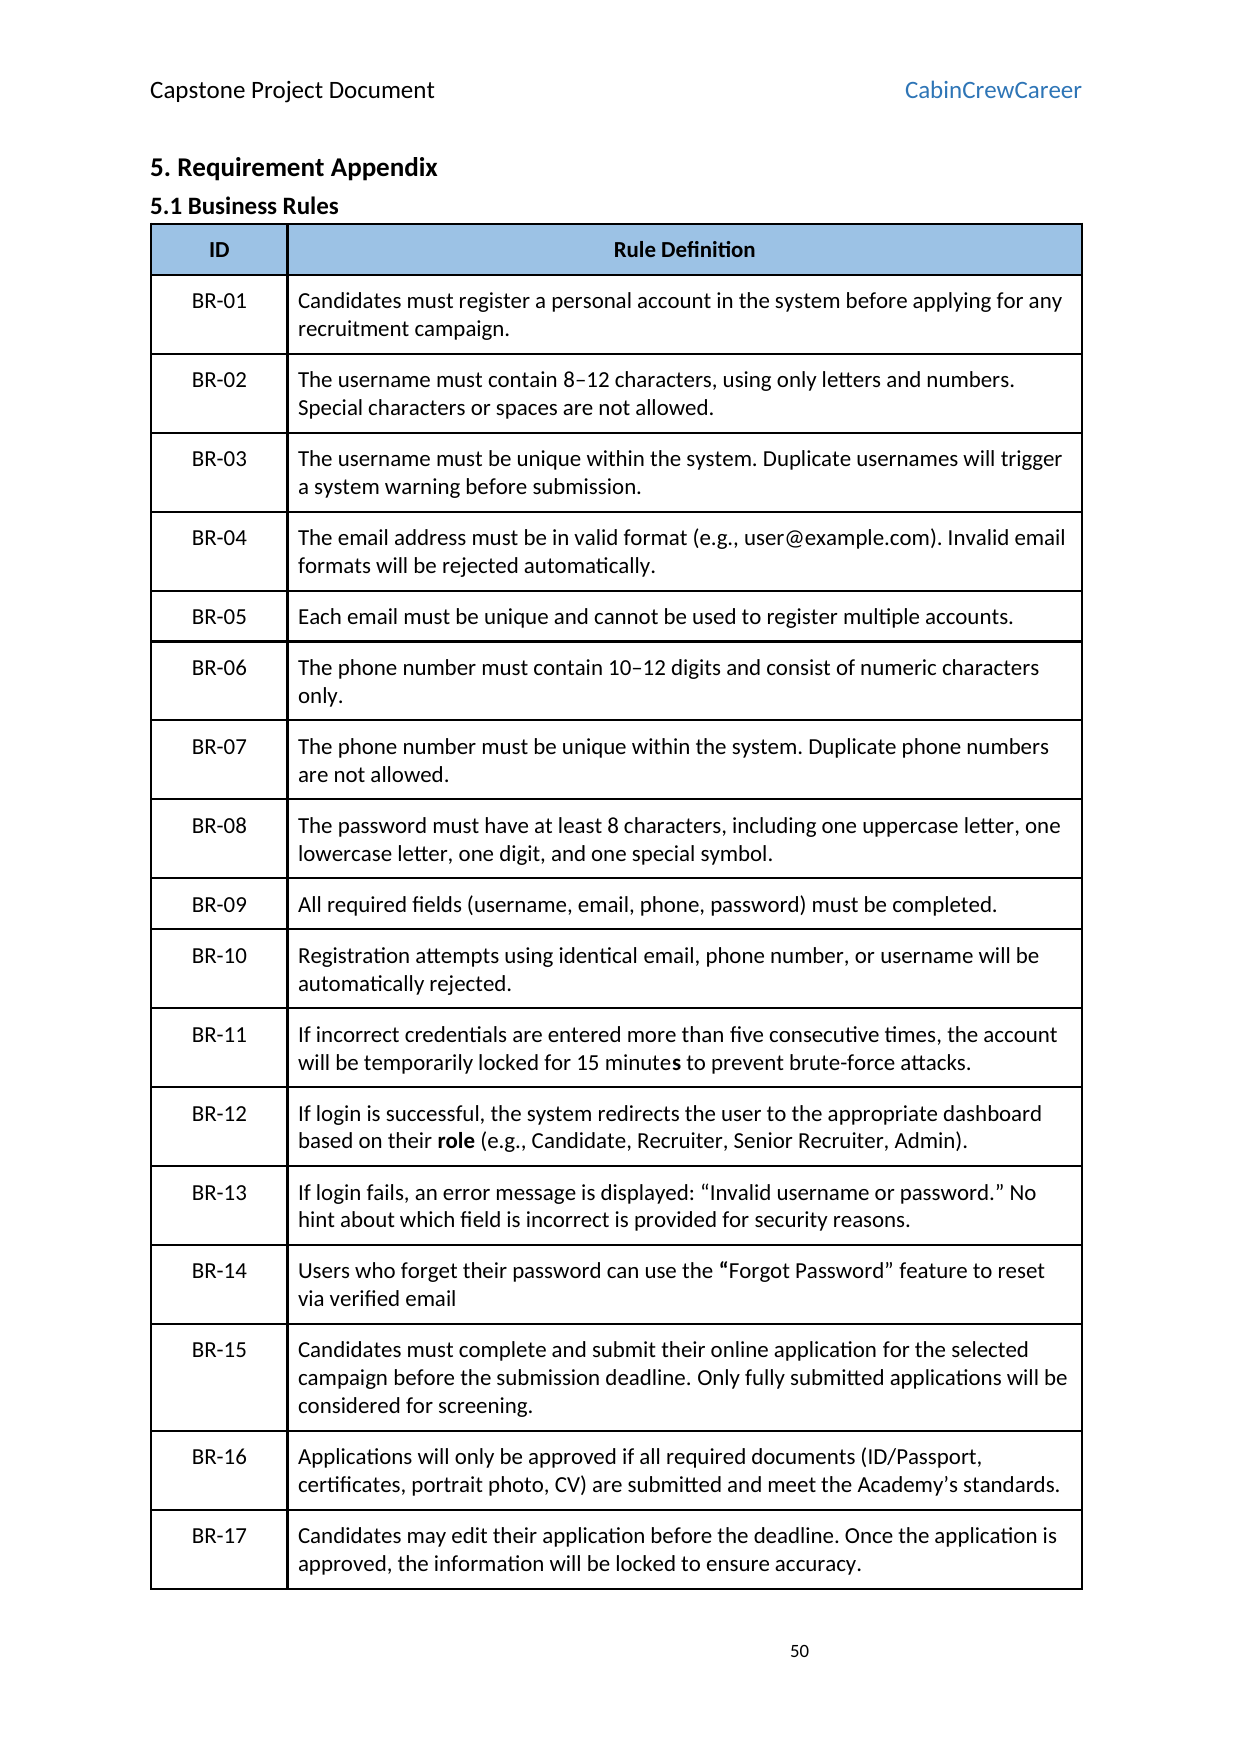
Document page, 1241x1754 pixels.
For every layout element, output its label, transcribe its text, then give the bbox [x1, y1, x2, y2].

table_cell BR-12 [152, 1088, 286, 1165]
table_cell BR-05 [152, 592, 286, 640]
table_cell BR-09 [152, 879, 286, 928]
table_cell The phone number must be unique within the system. Duplicate phone numbers are not allowed. [289, 721, 1081, 798]
table_cell BR-04 [152, 513, 286, 589]
table_cell BR-08 [152, 800, 286, 877]
table_cell BR-01 [152, 276, 286, 353]
table_cell BR-11 [152, 1009, 286, 1086]
table_header Rule Definition [289, 225, 1081, 274]
table_cell The password must have at least 8 characters, including one uppercase letter, one lowercase letter, one digit, and one special symbol. [289, 800, 1081, 877]
table_cell Registration attempts using identical email, phone number, or username will be automatically rejected. [289, 930, 1081, 1007]
table_cell Applications will only be approved if all required documents (ID/Passport, certificates, portrait photo, CV) are submitted and meet the Academy’s standards. [289, 1432, 1081, 1509]
table_cell If login is successful, the system redirects the user to the appropriate dashboard based on their role (e.g., Candidate, Recruiter, Senior Recruiter, Admin). [289, 1088, 1081, 1165]
table_cell The email address must be in valid format (e.g., user@example.com). Invalid email formats will be rejected automatically. [289, 513, 1081, 589]
table_cell The phone number must contain 10–12 digits and consist of numeric characters only. [289, 643, 1081, 719]
table_cell Each email must be unique and cannot be used to register multiple accounts. [289, 592, 1081, 640]
table_cell If login fails, an error message is displayed: “Invalid username or password.” No hint about which field is incorrect is provided for security reasons. [289, 1167, 1081, 1244]
table_cell BR-02 [152, 355, 286, 432]
table_cell BR-14 [152, 1246, 286, 1323]
subtitle 5.1 Business Rules [150, 190, 1090, 220]
subtitle 5. Requirement Appendix [150, 150, 1090, 183]
table_cell Users who forget their password can use the “Forgot Password” feature to reset via verified email [289, 1246, 1081, 1323]
table_cell The username must be unique within the system. Duplicate usernames will trigger a system warning before submission. [289, 434, 1081, 511]
table_cell BR-07 [152, 721, 286, 798]
table_cell BR-06 [152, 643, 286, 719]
table_cell BR-13 [152, 1167, 286, 1244]
table_cell BR-10 [152, 930, 286, 1007]
table_cell BR-16 [152, 1432, 286, 1509]
table_cell BR-17 [152, 1511, 286, 1588]
table_cell Candidates may edit their application before the deadline. Once the application is approved, the information will be locked to ensure accuracy. [289, 1511, 1081, 1588]
table_cell Candidates must register a personal account in the system before applying for any recruitment campaign. [289, 276, 1081, 353]
table_cell Candidates must complete and submit their online application for the selected campaign before the submission deadline. Only fully submitted applications will be considered for screening. [289, 1325, 1081, 1430]
table_cell The username must contain 8–12 characters, using only letters and numbers. Special characters or spaces are not allowed. [289, 355, 1081, 432]
table_header ID [152, 225, 286, 274]
table_cell BR-15 [152, 1325, 286, 1430]
table_cell All required fields (username, email, phone, password) must be completed. [289, 879, 1081, 928]
table_cell If incorrect credentials are entered more than five consecutive times, the account will be temporarily locked for 15 minutes to prevent brute-force attacks. [289, 1009, 1081, 1086]
table_cell BR-03 [152, 434, 286, 511]
